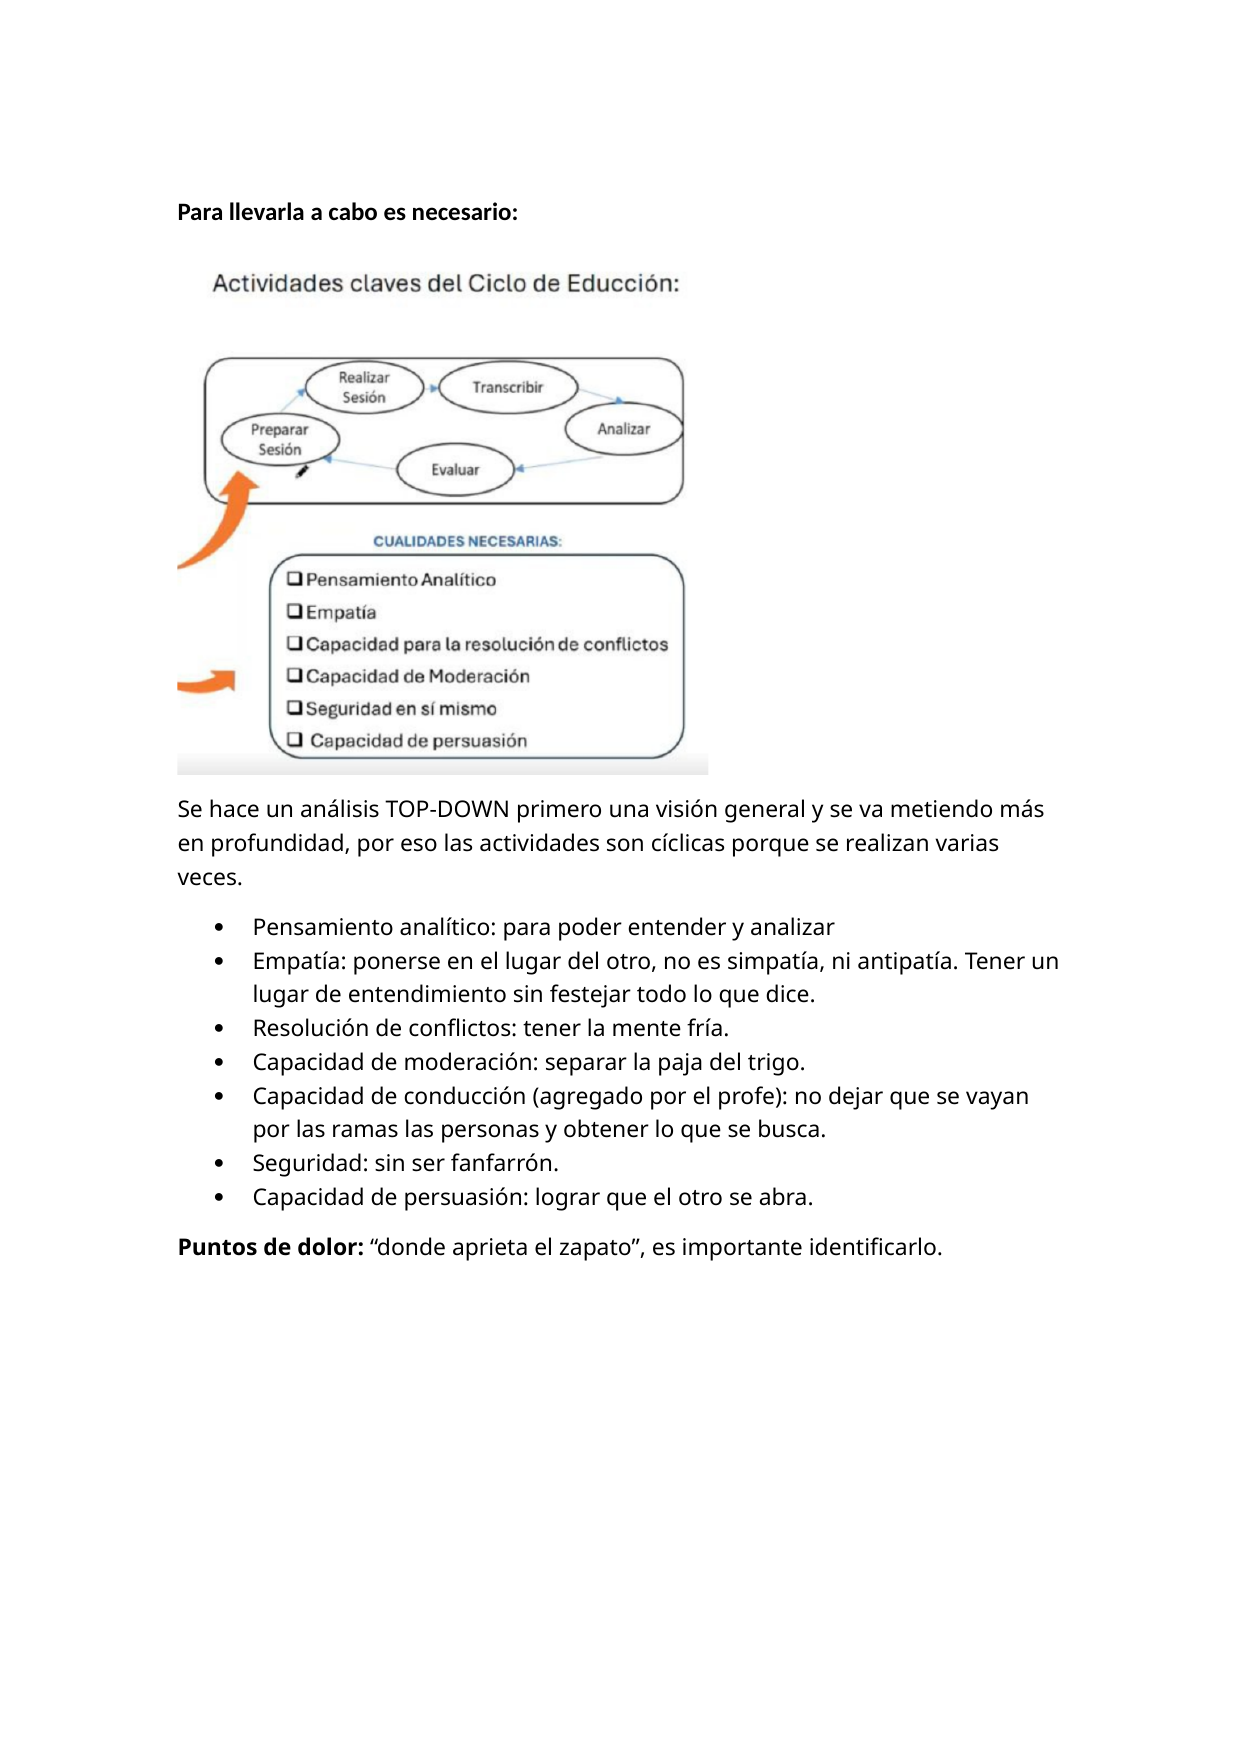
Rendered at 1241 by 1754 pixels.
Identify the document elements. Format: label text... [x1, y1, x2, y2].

list Capacidad de conducción (agregado por el profe): no dejar que se vayan por las ramas las personas y obtener lo que se busca. [215, 1079, 1063, 1144]
list Pensamiento analítico: para poder entender y analizar [215, 911, 1063, 942]
text Puntos de dolor: “donde aprieta el zapato”, es importante identificarlo. [177, 1231, 1063, 1262]
list Empatía: ponerse en el lugar del otro, no es simpatía, ni antipatía. Tener un lugar de entendimiento sin festejar todo lo que dice. [215, 944, 1063, 1009]
list Seguridad: sin ser fanfarrón. [215, 1147, 1063, 1178]
text Se hace un análisis TOP-DOWN primero una visión general y se va metiendo más en profundidad, por eso las actividades son cíclicas porque se realizan varias veces. [177, 793, 1063, 892]
list Capacidad de persuasión: lograr que el otro se abra. [215, 1181, 1063, 1212]
list Resolución de conflictos: tener la mente fría. [215, 1012, 1063, 1043]
list Capacidad de moderación: separar la paja del trigo. [215, 1046, 1063, 1077]
text Para llevarla a cabo es necesario: [177, 197, 1063, 227]
picture [177, 245, 709, 775]
